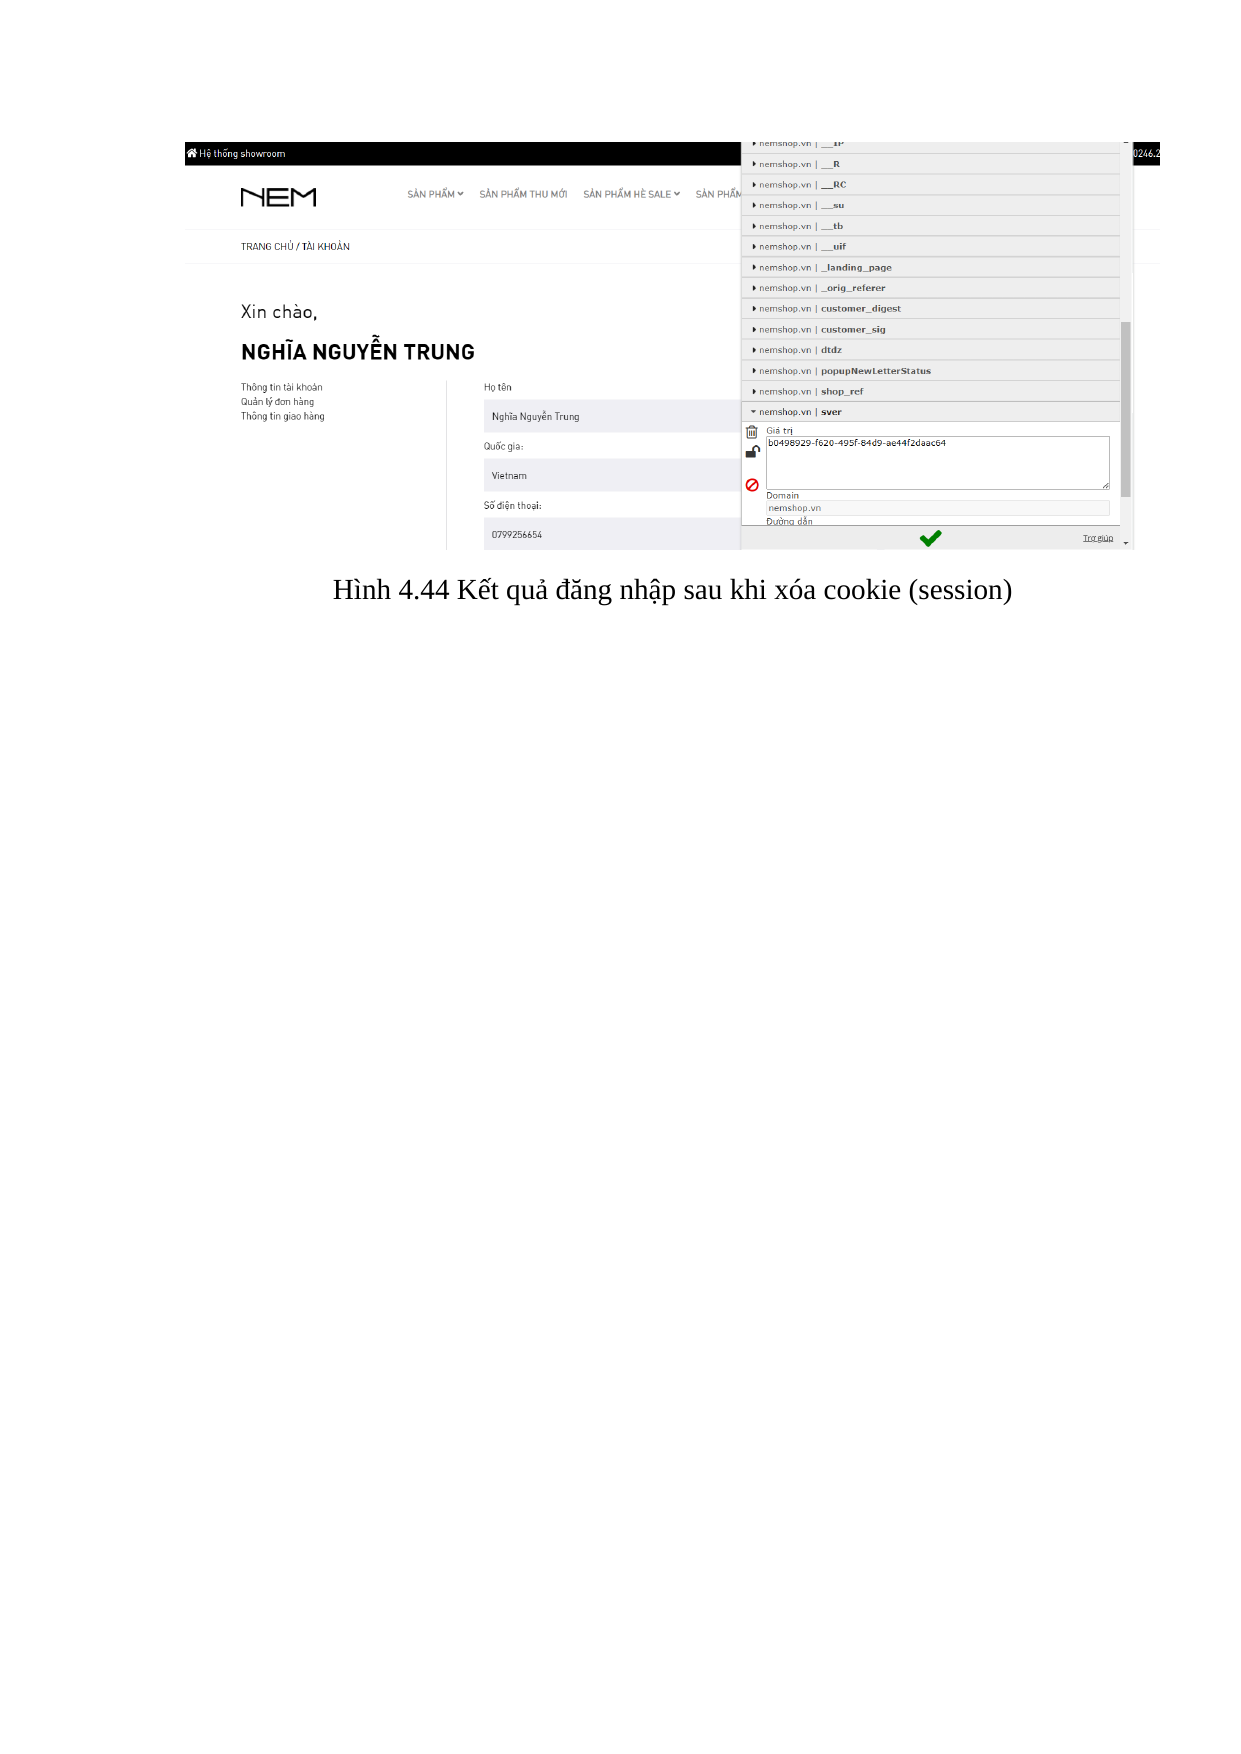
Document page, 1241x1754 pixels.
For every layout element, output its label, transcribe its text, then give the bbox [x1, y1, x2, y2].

picture [185, 142, 1160, 550]
